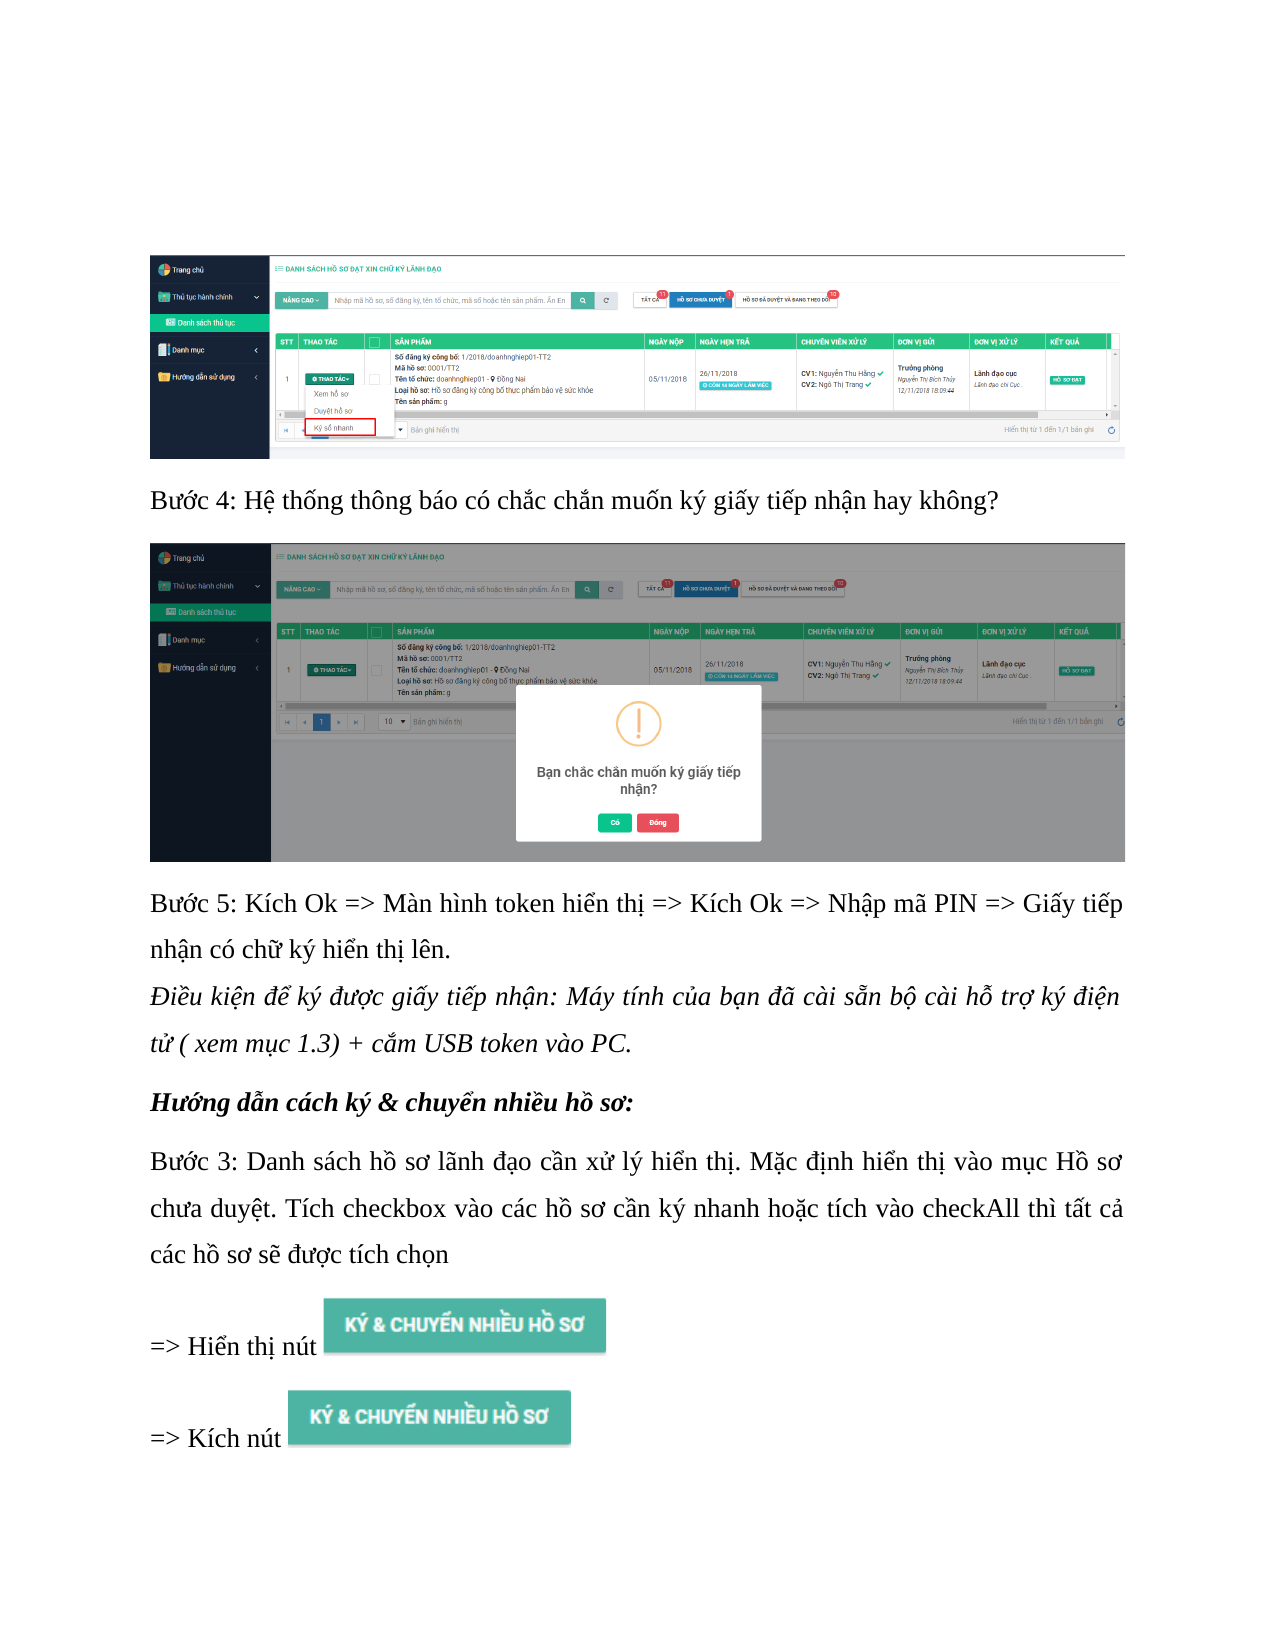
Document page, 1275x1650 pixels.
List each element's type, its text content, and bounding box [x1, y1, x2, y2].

text Hướng dẫn cách ký & chuyển nhiều hồ sơ: [150, 1086, 1125, 1117]
text Bước 3: Danh sách hồ sơ lãnh đạo cần xử lý hiển thị. Mặc định hiển thị vào mục Hồ sơ chưa duyệt. Tích checkbox vào các hồ sơ cần ký nhanh hoặc tích vào checkAll thì tất cả các hồ sơ sẽ được tích chọn [150, 1145, 1125, 1270]
picture [150, 255, 1125, 459]
text Bước 4: Hệ thống thông báo có chắc chắn muốn ký giấy tiếp nhận hay không? [150, 484, 1125, 516]
text Điều kiện để ký được giấy tiếp nhận: Máy tính của bạn đã cài sẵn bộ cài hỗ trợ ký điện tử ( xem mục 1.3) + cắm USB token vào PC. [150, 980, 1125, 1058]
picture [150, 543, 1125, 862]
picture [323, 1297, 607, 1356]
picture [288, 1389, 571, 1448]
text Bước 5: Kích Ok => Màn hình token hiển thị => Kích Ok => Nhập mã PIN => Giấy tiếp nhận có chữ ký hiển thị lên. [150, 887, 1125, 965]
